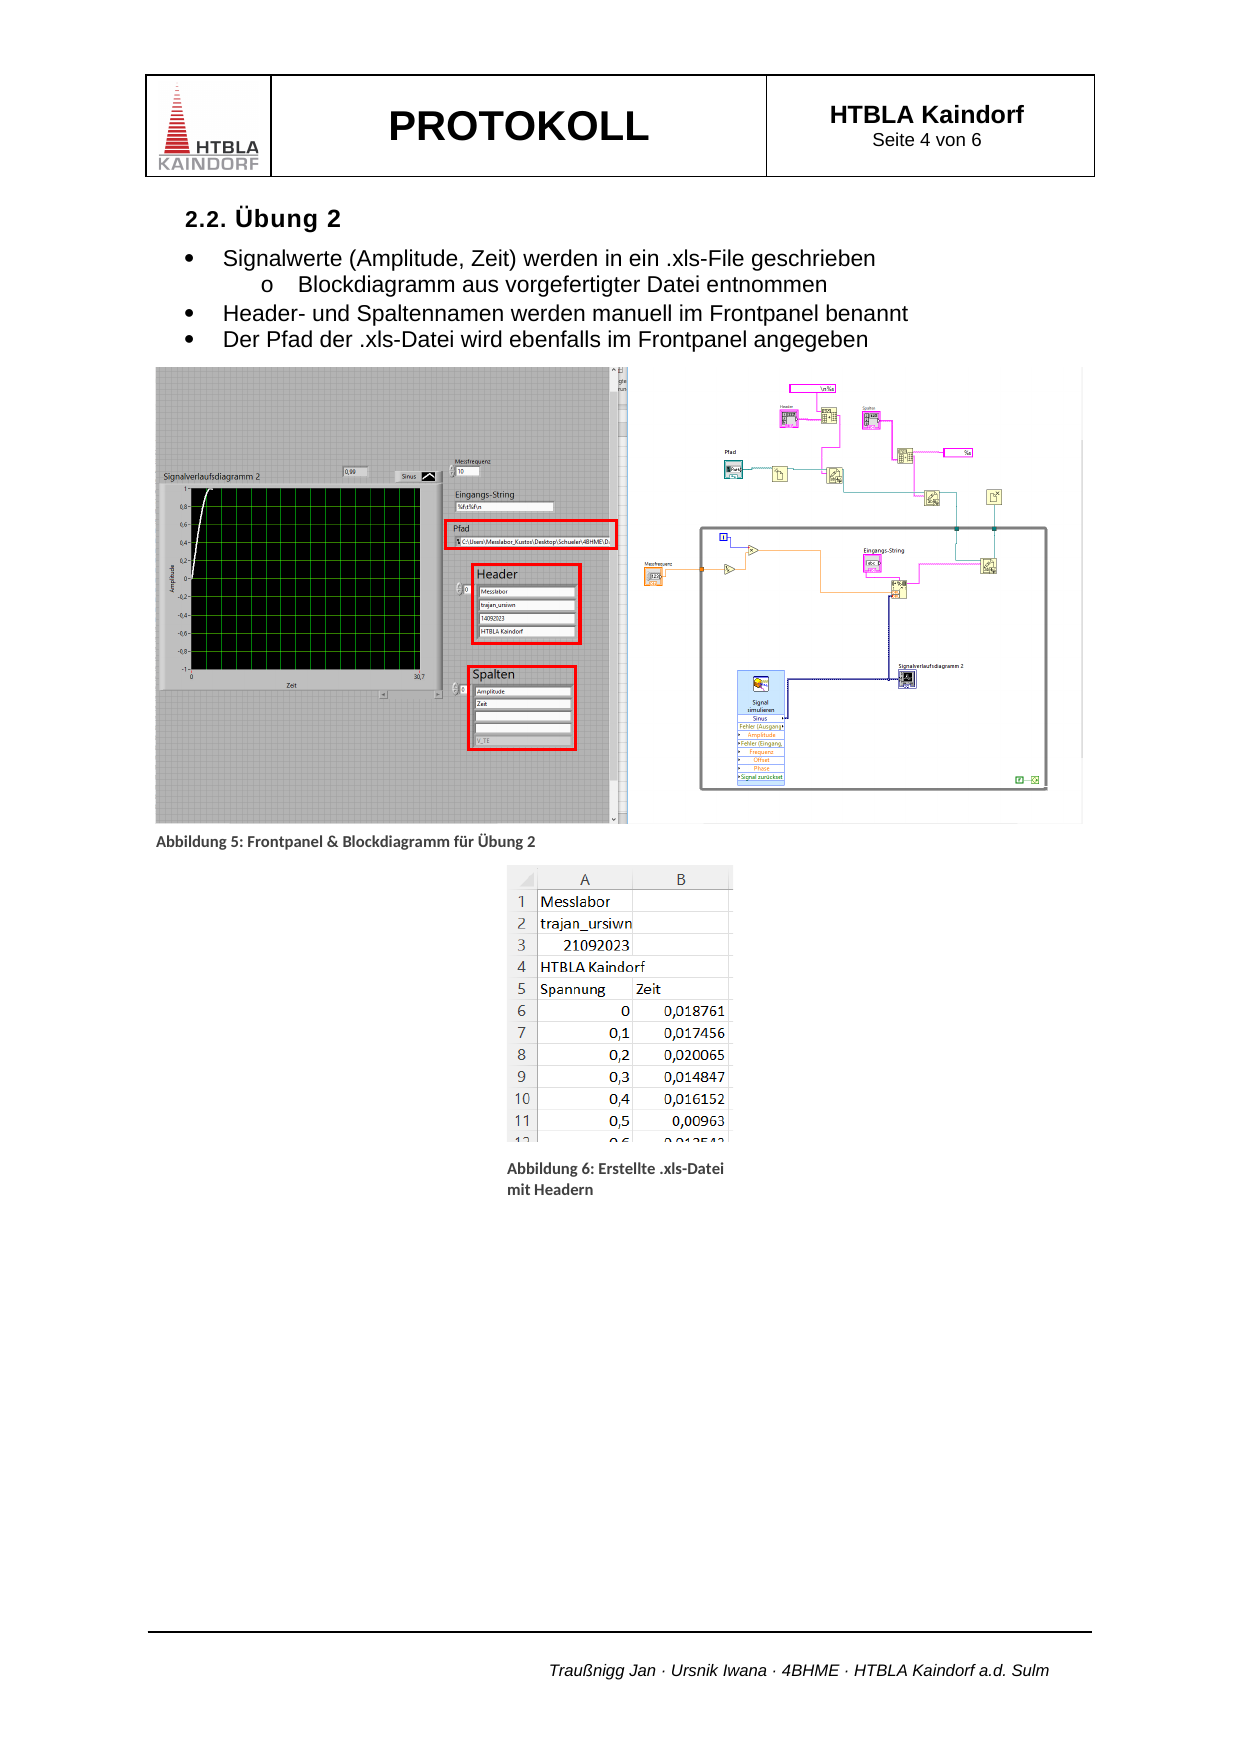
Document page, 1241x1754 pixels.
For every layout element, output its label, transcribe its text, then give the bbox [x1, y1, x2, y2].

subtitle Übung 2 [185, 203, 1092, 232]
list Der Pfad der .xls-Datei wird ebenfalls im Frontpanel angegeben [185, 326, 1092, 352]
list Signalwerte (Amplitude, Zeit) werden in ein .xls-File geschrieben [185, 245, 1092, 271]
list Header- und Spaltennamen werden manuell im Frontpanel benannt [185, 299, 1092, 326]
picture [506, 865, 734, 1142]
picture [155, 367, 1083, 824]
list Blockdiagramm aus vorgefertigter Datei entnommen [260, 271, 1092, 299]
picture [158, 81, 259, 170]
